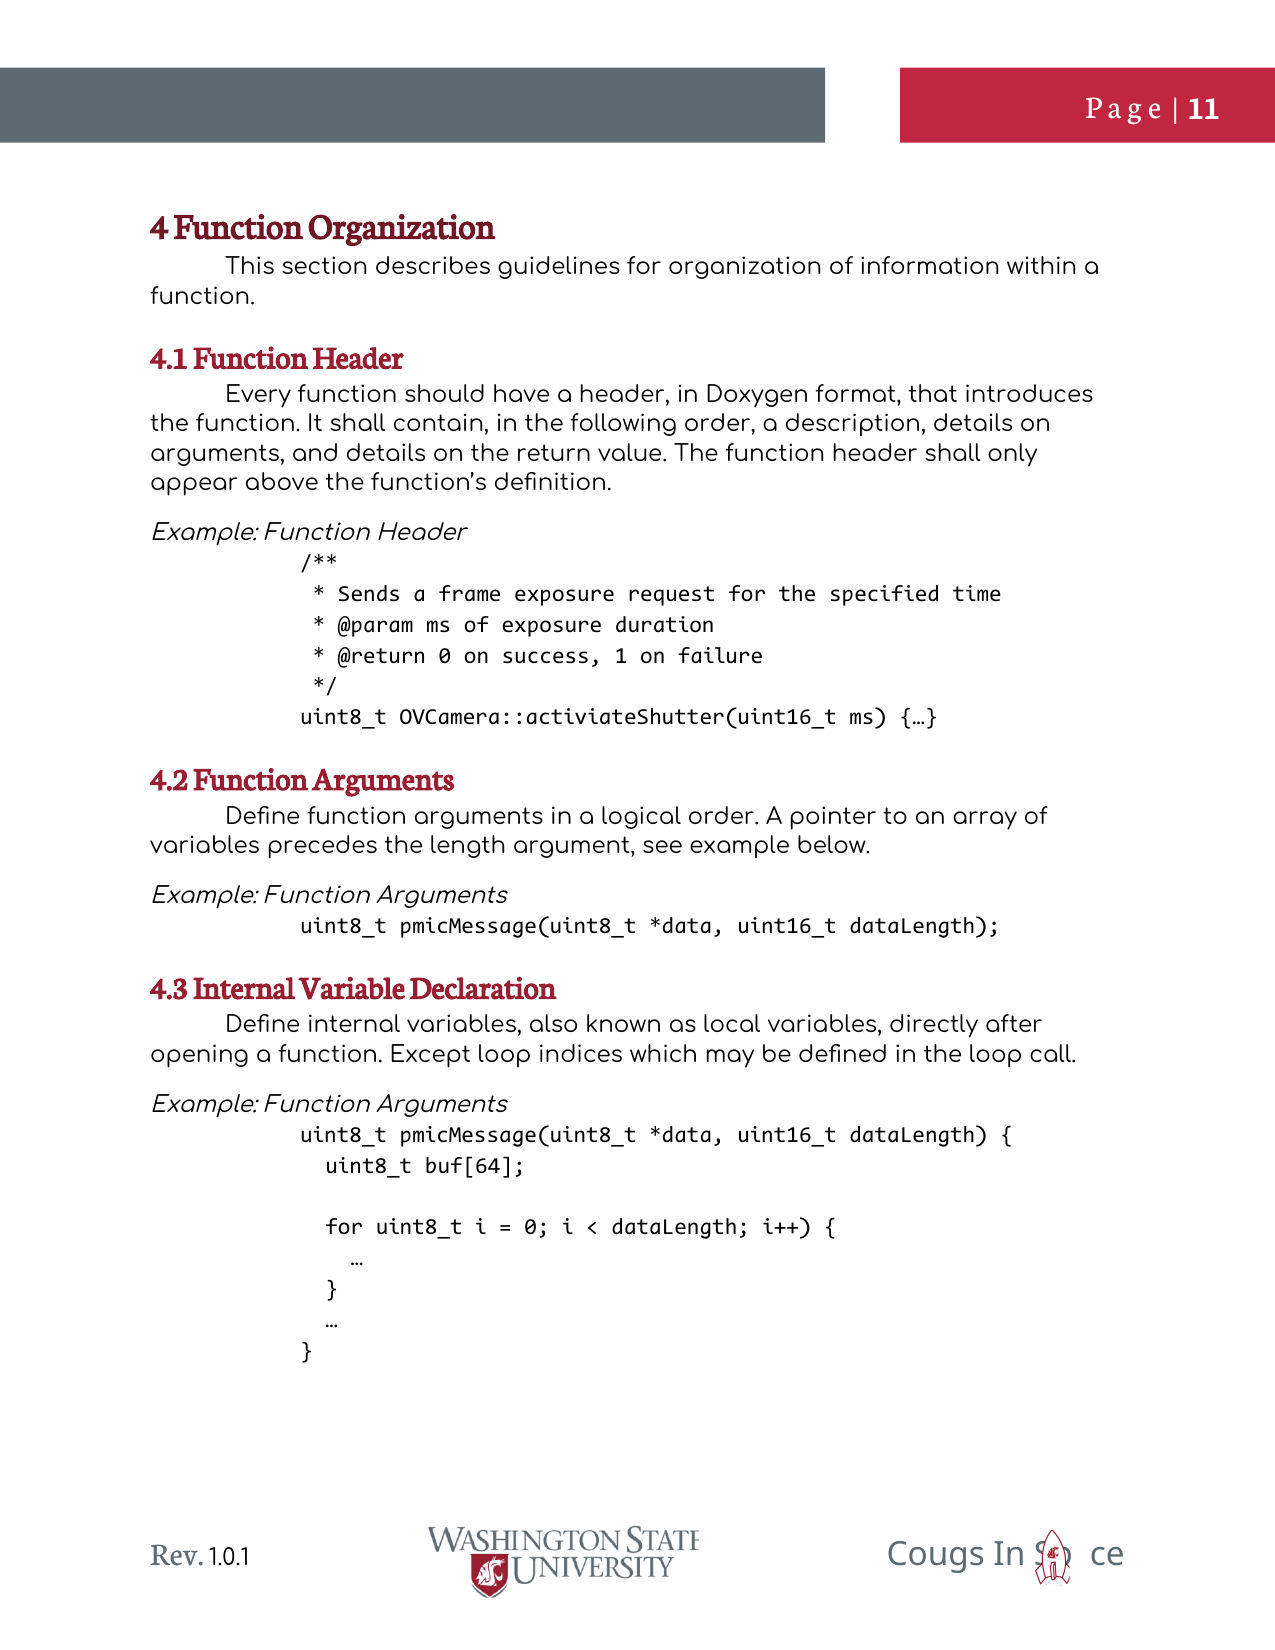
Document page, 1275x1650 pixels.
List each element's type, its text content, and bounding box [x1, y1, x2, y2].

text uint8_t OVCamera::activiateShutter(uint16_t ms) {…} [300, 704, 1125, 731]
subtitle 4.2 Function Arguments [150, 755, 1125, 798]
text * @return 0 on success, 1 on failure [300, 642, 1125, 669]
text uint8_t pmicMessage(uint8_t *data, uint16_t dataLength) { [300, 1121, 1125, 1148]
text Define internal variables, also known as local variables, directly after opening a function. Except loop indices which may be defined in the loop call. [150, 1013, 1125, 1067]
text } [300, 1275, 1125, 1302]
text } [300, 1337, 1125, 1364]
text uint8_t buf[64]; [300, 1152, 1125, 1179]
text … [300, 1306, 1125, 1333]
text This section describes guidelines for organization of information within a function. [150, 254, 1125, 309]
text * @param ms of exposure duration [300, 611, 1125, 638]
picture [1035, 1529, 1070, 1586]
text * Sends a frame exposure request for the specified time [300, 580, 1125, 607]
text Example: Function Arguments [150, 883, 1125, 909]
text Every function should have a header, in Doxygen format, that introduces the function. It shall contain, in the following order, a description, details on arguments, and details on the return value. The function header shall only appear above the function’s definition. [150, 382, 1125, 496]
picture [426, 1525, 699, 1597]
text uint8_t pmicMessage(uint8_t *data, uint16_t dataLength); [300, 912, 1125, 939]
text Define function arguments in a logical order. A pointer to an array of variables precedes the length argument, see example below. [150, 804, 1125, 859]
subtitle 4 Function Organization [150, 200, 1125, 247]
text /** [300, 549, 1125, 576]
text for uint8_t i = 0; i < dataLength; i++) { [300, 1214, 1125, 1241]
subtitle 4.1 Function Header [150, 334, 1125, 376]
text Example: Function Header [150, 520, 1125, 546]
subtitle 4.3 Internal Variable Declaration [150, 964, 1125, 1006]
text */ [300, 673, 1125, 700]
text … [300, 1244, 1125, 1271]
text Example: Function Arguments [150, 1092, 1125, 1117]
